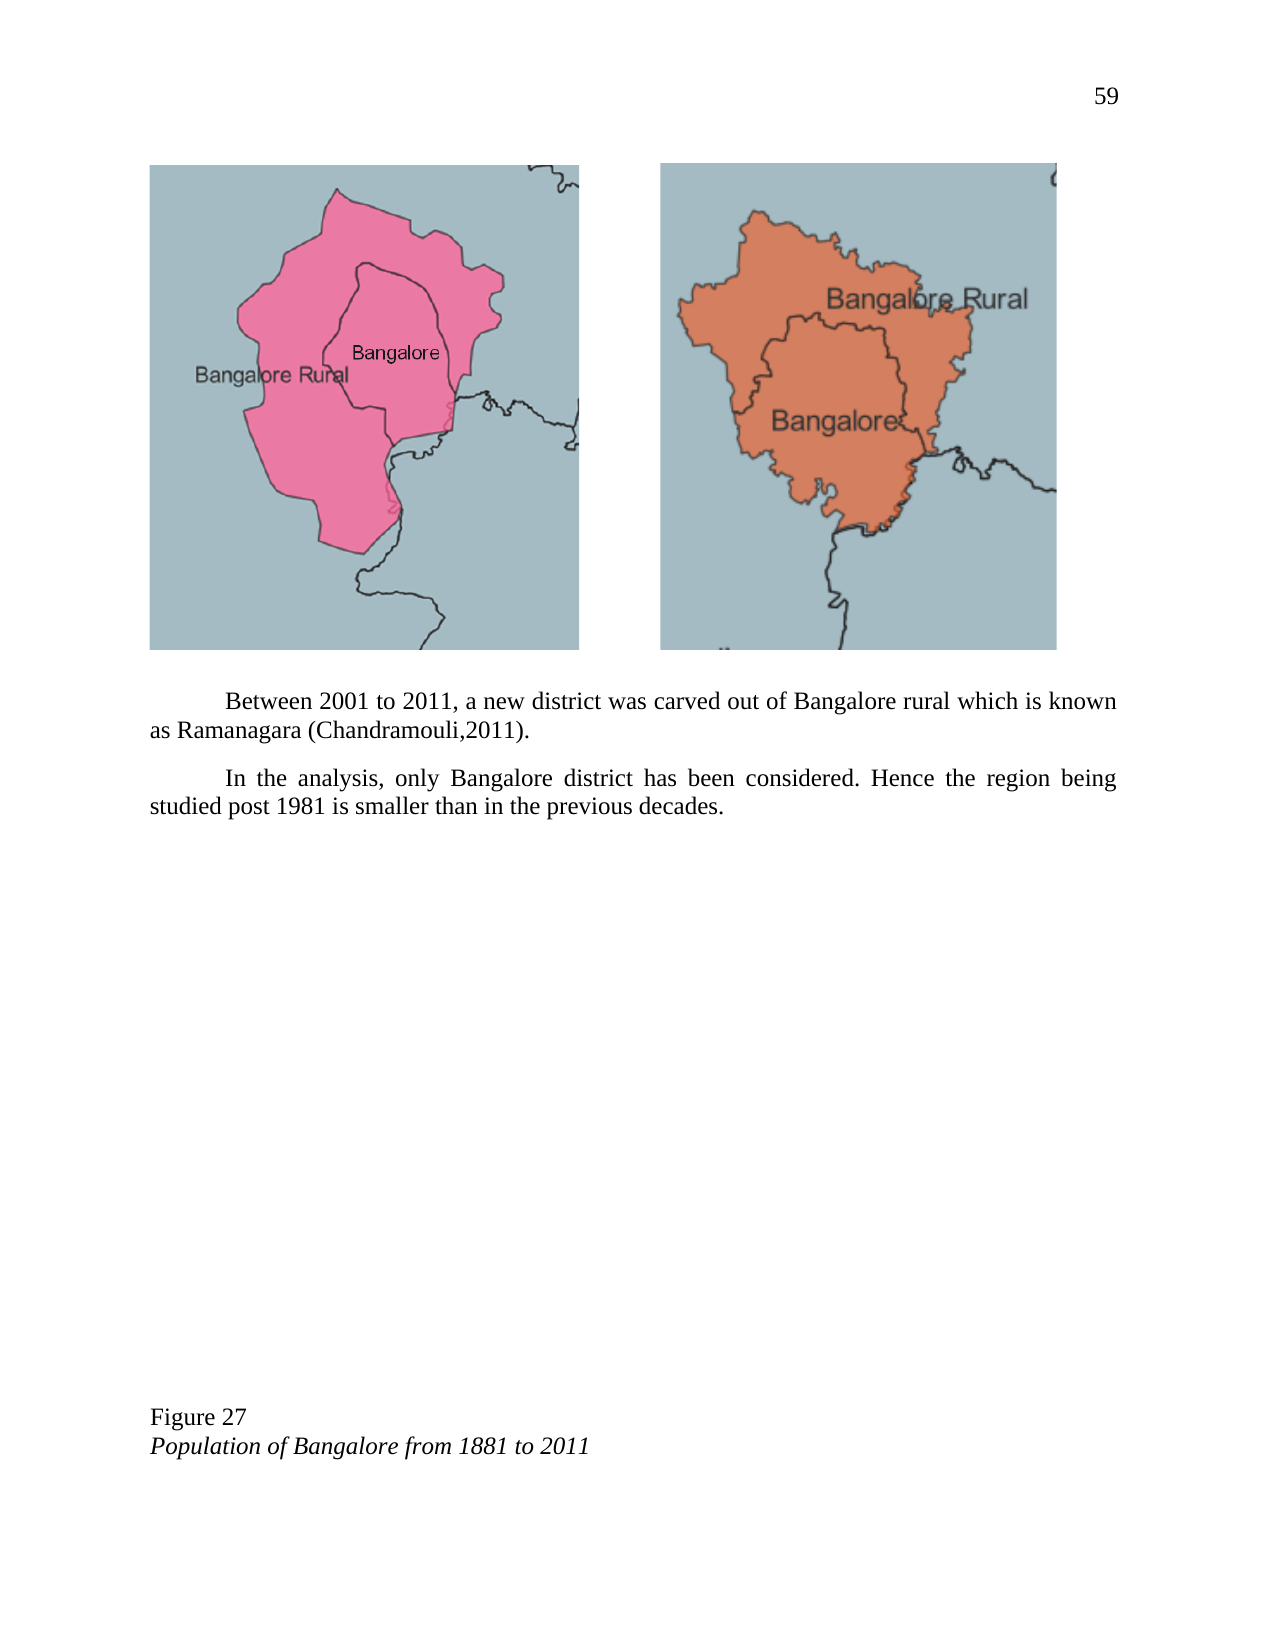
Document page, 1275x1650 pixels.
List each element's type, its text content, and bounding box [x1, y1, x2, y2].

text Between 2001 to 2011, a new district was carved out of Bangalore rural which is known as Ramanagara (Chandramouli,2011). [149, 686, 1118, 744]
text Figure 27 Population of Bangalore from 1881 to 2011 [150, 1402, 965, 1460]
picture [660, 163, 1057, 650]
text In the analysis, only Bangalore district has been considered. Hence the region being studied post 1981 is smaller than in the previous decades. [149, 763, 1118, 820]
picture [149, 165, 580, 650]
